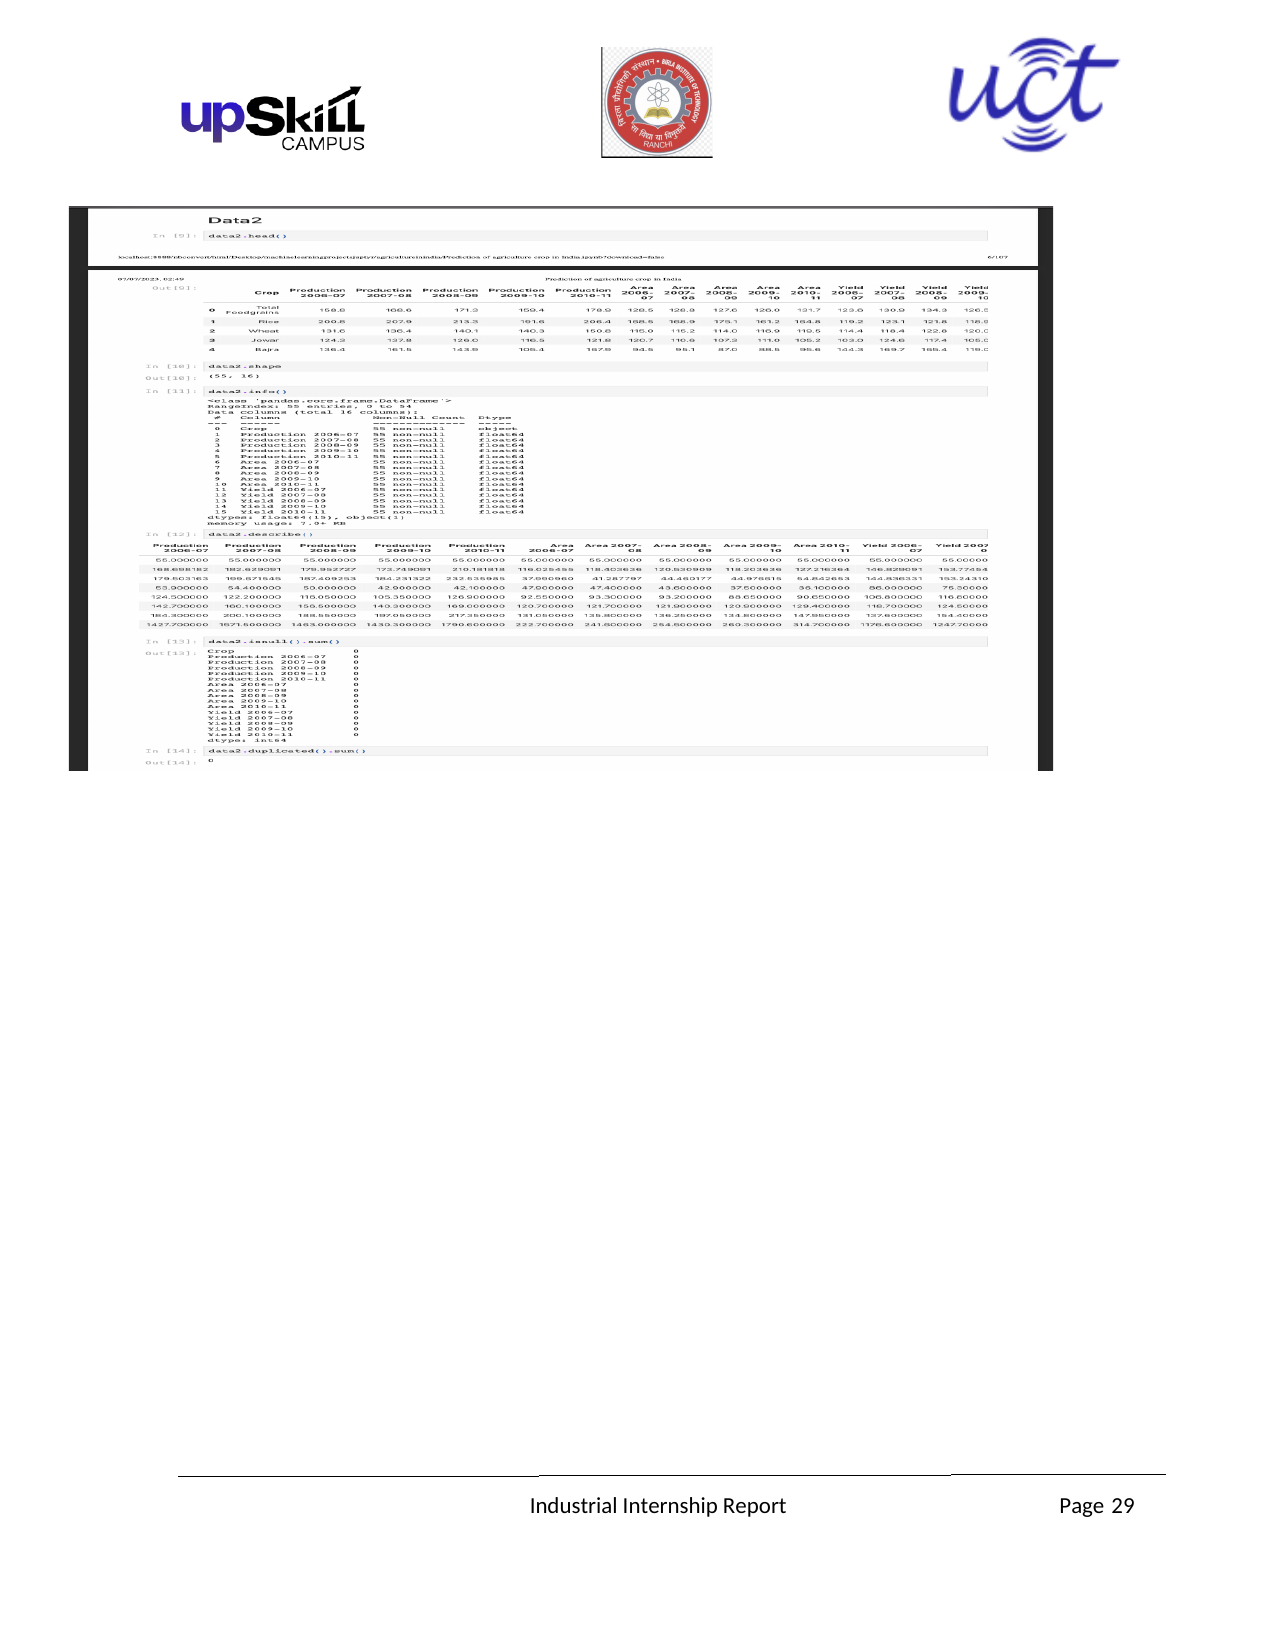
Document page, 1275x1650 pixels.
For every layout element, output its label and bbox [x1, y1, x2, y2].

picture [601, 47, 713, 158]
picture [68, 206, 1054, 771]
picture [150, 73, 396, 154]
picture [946, 28, 1125, 154]
